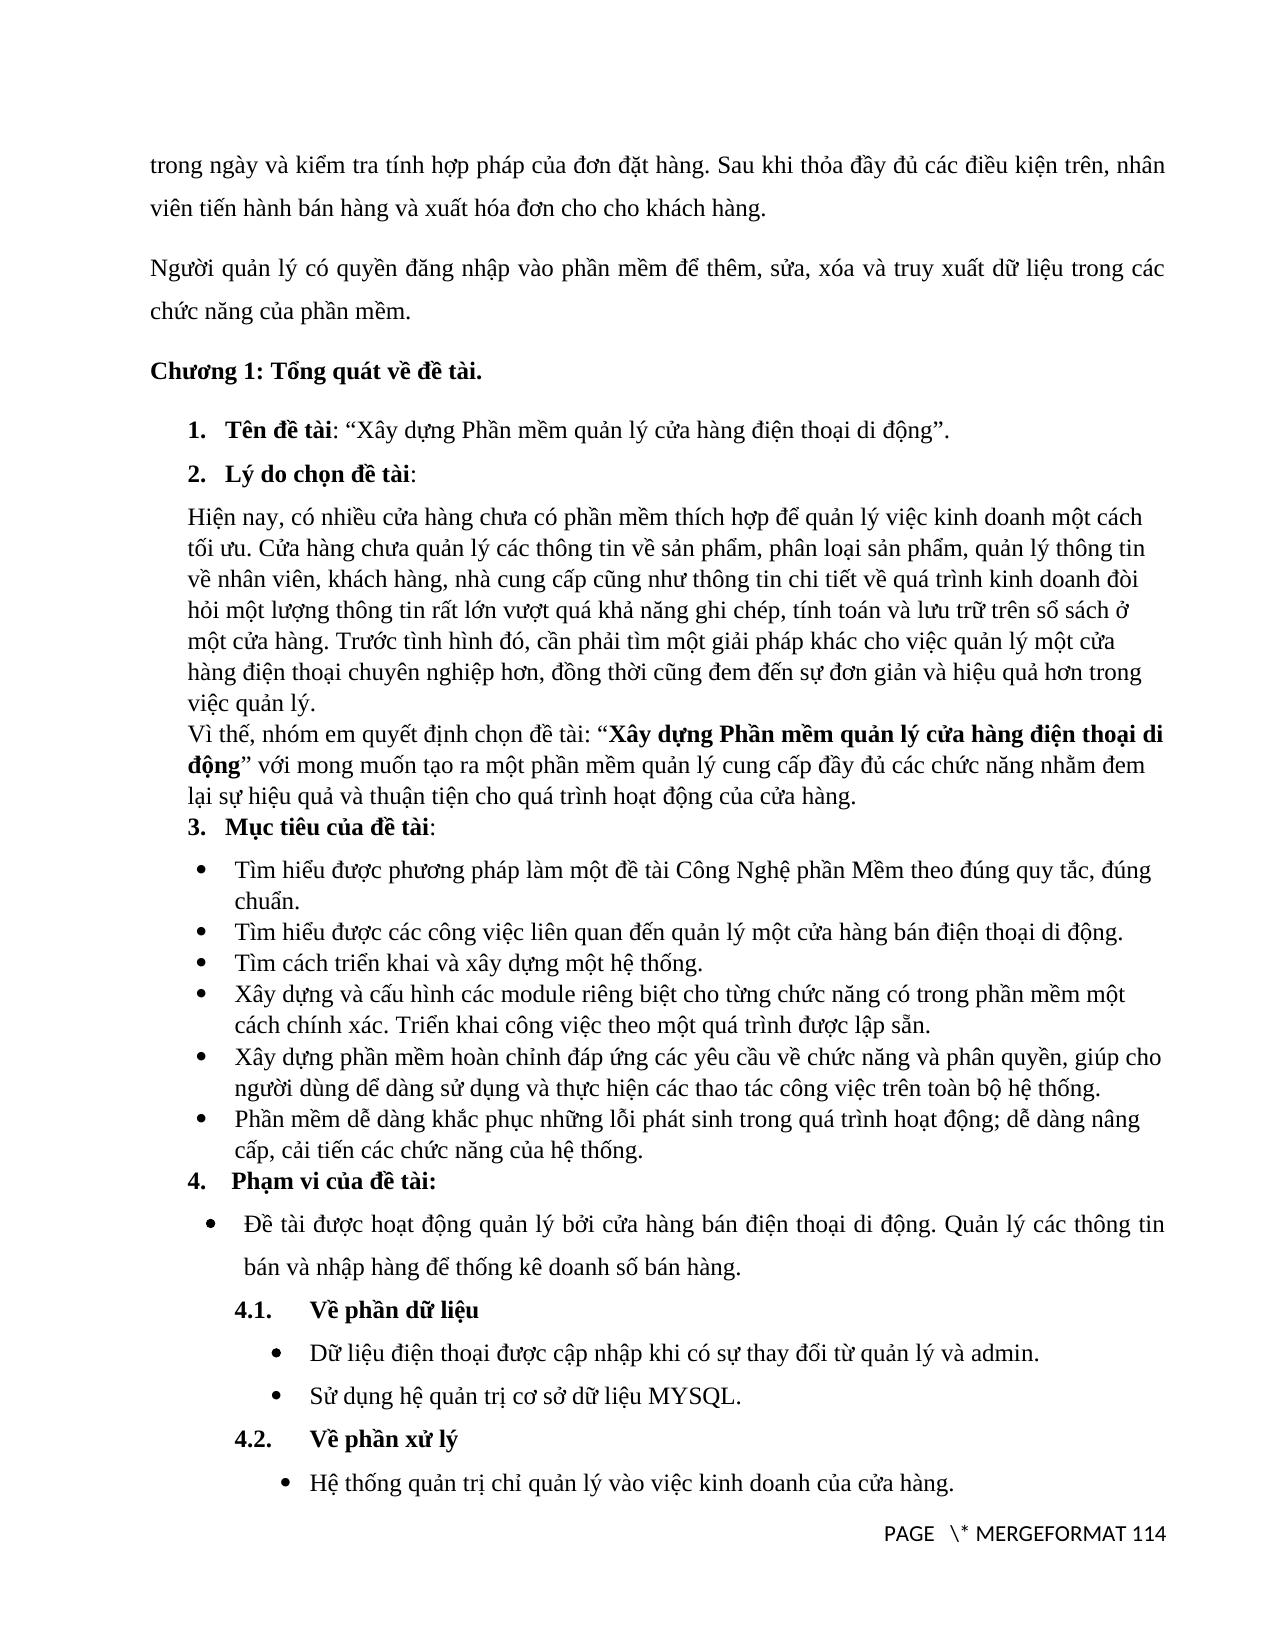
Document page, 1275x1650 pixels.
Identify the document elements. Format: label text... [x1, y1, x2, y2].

list Xây dựng và cấu hình các module riêng biệt cho từng chức năng có trong phần mềm một cách chính xác. Triển khai công việc theo một quá trình được lập sẵn. [197, 979, 1167, 1039]
list Phần mềm dễ dàng khắc phục những lỗi phát sinh trong quá trình hoạt động; dễ dàng nâng cấp, cải tiến các chức năng của hệ thống. [197, 1104, 1167, 1163]
list Hệ thống quản trị chỉ quản lý vào việc kinh doanh của cửa hàng. [281, 1468, 1167, 1496]
list Mục tiêu của đề tài: [187, 812, 1167, 841]
list Hiện nay, có nhiều cửa hàng chưa có phần mềm thích hợp để quản lý việc kinh doanh một cách tối ưu. Cửa hàng chưa quản lý các thông tin về sản phẩm, phân loại sản phẩm, quản lý thông tin về nhân viên, khách hàng, nhà cung cấp cũng như thông tin chi tiết về quá trình kinh doanh đòi hỏi một lượng thông tin rất lớn vượt quá khả năng ghi chép, tính toán và lưu trữ trên sổ sách ở một cửa hàng. Trước tình hình đó, cần phải tìm một giải pháp khác cho việc quản lý một cửa hàng điện thoại chuyên nghiệp hơn, đồng thời cũng đem đến sự đơn giản và hiệu quả hơn trong việc quản lý. [187, 502, 1167, 717]
list Vì thế, nhóm em quyết định chọn đề tài: “Xây dựng Phần mềm quản lý cửa hàng điện thoại di động” với mong muốn tạo ra một phần mềm quản lý cung cấp đầy đủ các chức năng nhằm đem lại sự hiệu quả và thuận tiện cho quá trình hoạt động của cửa hàng. [187, 719, 1167, 810]
list Tìm cách triển khai và xây dựng một hệ thống. [197, 948, 1167, 977]
list Xây dựng phần mềm hoàn chỉnh đáp ứng các yêu cầu về chức năng và phân quyền, giúp cho người dùng dể dàng sử dụng và thực hiện các thao tác công việc trên toàn bộ hệ thống. [197, 1042, 1167, 1101]
list Lý do chọn đề tài: [187, 459, 1167, 487]
list Phạm vi của đề tài: [187, 1166, 1167, 1194]
list Tìm hiểu được các công việc liên quan đến quản lý một cửa hàng bán điện thoại di động. [197, 917, 1167, 946]
list Tìm hiểu được phương pháp làm một đề tài Công Nghệ phần Mềm theo đúng quy tắc, đúng chuẩn. [197, 855, 1167, 915]
list Tên đề tài: “Xây dựng Phần mềm quản lý cửa hàng điện thoại di động”. [187, 416, 1167, 444]
list Dữ liệu điện thoại được cập nhập khi có sự thay đổi từ quản lý và admin. [272, 1338, 1167, 1367]
list Đề tài được hoạt động quản lý bởi cửa hàng bán điện thoại di động. Quản lý các thông tin bán và nhập hàng để thống kê doanh số bán hàng. [206, 1209, 1167, 1281]
text Người quản lý có quyền đăng nhập vào phần mềm để thêm, sửa, xóa và truy xuất dữ liệu trong các chức năng của phần mềm. [150, 253, 1167, 325]
list Về phần dữ liệu [234, 1295, 1167, 1324]
list Về phần xử lý [234, 1424, 1167, 1453]
text Chương 1: Tổng quát về đề tài. [150, 356, 1167, 384]
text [150, 150, 1167, 222]
list Sử dụng hệ quản trị cơ sở dữ liệu MYSQL. [272, 1381, 1167, 1410]
